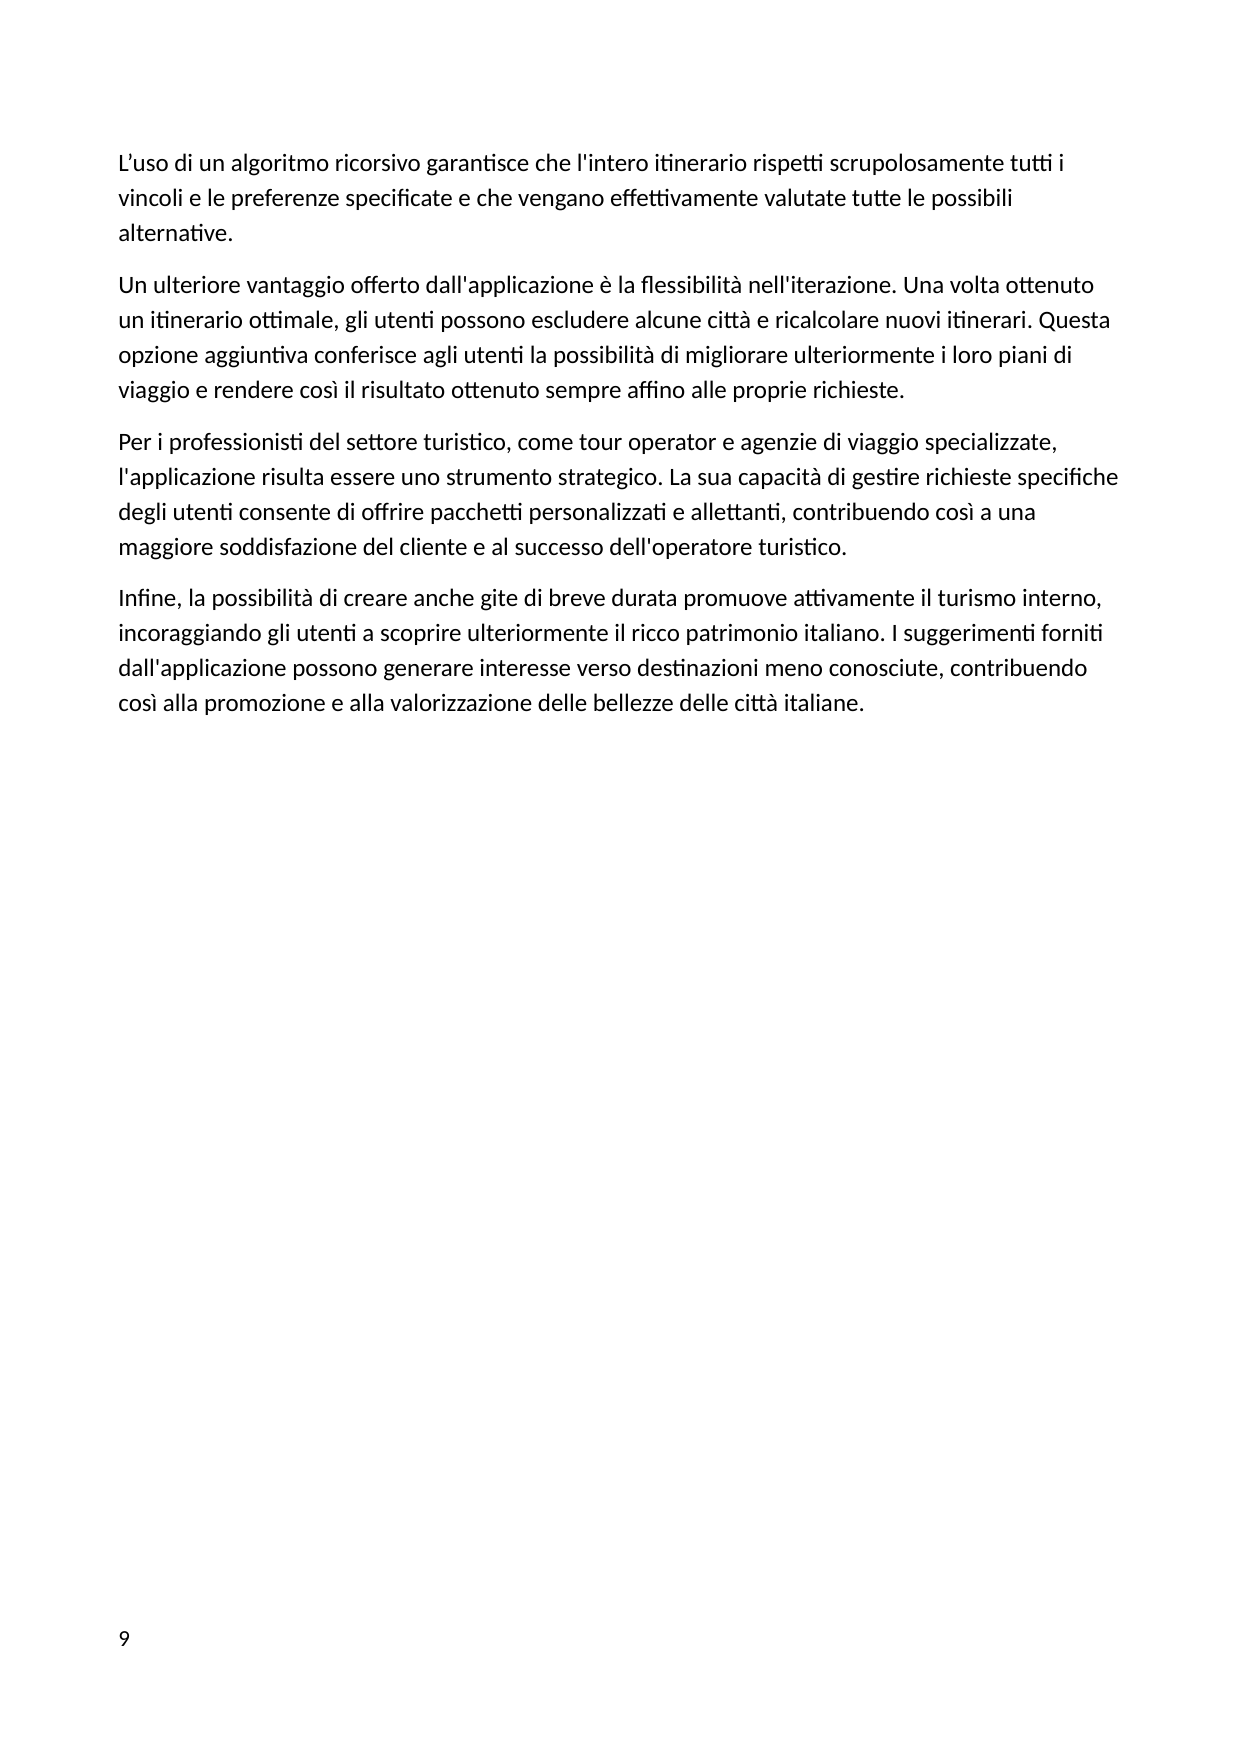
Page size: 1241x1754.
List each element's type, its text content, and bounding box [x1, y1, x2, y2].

text Infine, la possibilità di creare anche gite di breve durata promuove attivamente il turismo interno, incoraggiando gli utenti a scoprire ulteriormente il ricco patrimonio italiano. I suggerimenti forniti dall'applicazione possono generare interesse verso destinazioni meno conosciute, contribuendo così alla promozione e alla valorizzazione delle bellezze delle città italiane. [118, 583, 1122, 718]
text L’uso di un algoritmo ricorsivo garantisce che l'intero itinerario rispetti scrupolosamente tutti i vincoli e le preferenze specificate e che vengano effettivamente valutate tutte le possibili alternative. [118, 148, 1122, 248]
text Per i professionisti del settore turistico, come tour operator e agenzie di viaggio specializzate, l'applicazione risulta essere uno strumento strategico. La sua capacità di gestire richieste specifiche degli utenti consente di offrire pacchetti personalizzati e allettanti, contribuendo così a una maggiore soddisfazione del cliente e al successo dell'operatore turistico. [118, 426, 1122, 561]
text Un ulteriore vantaggio offerto dall'applicazione è la flessibilità nell'iterazione. Una volta ottenuto un itinerario ottimale, gli utenti possono escludere alcune città e ricalcolare nuovi itinerari. Questa opzione aggiuntiva conferisce agli utenti la possibilità di migliorare ulteriormente i loro piani di viaggio e rendere così il risultato ottenuto sempre affino alle proprie richieste. [118, 269, 1122, 405]
